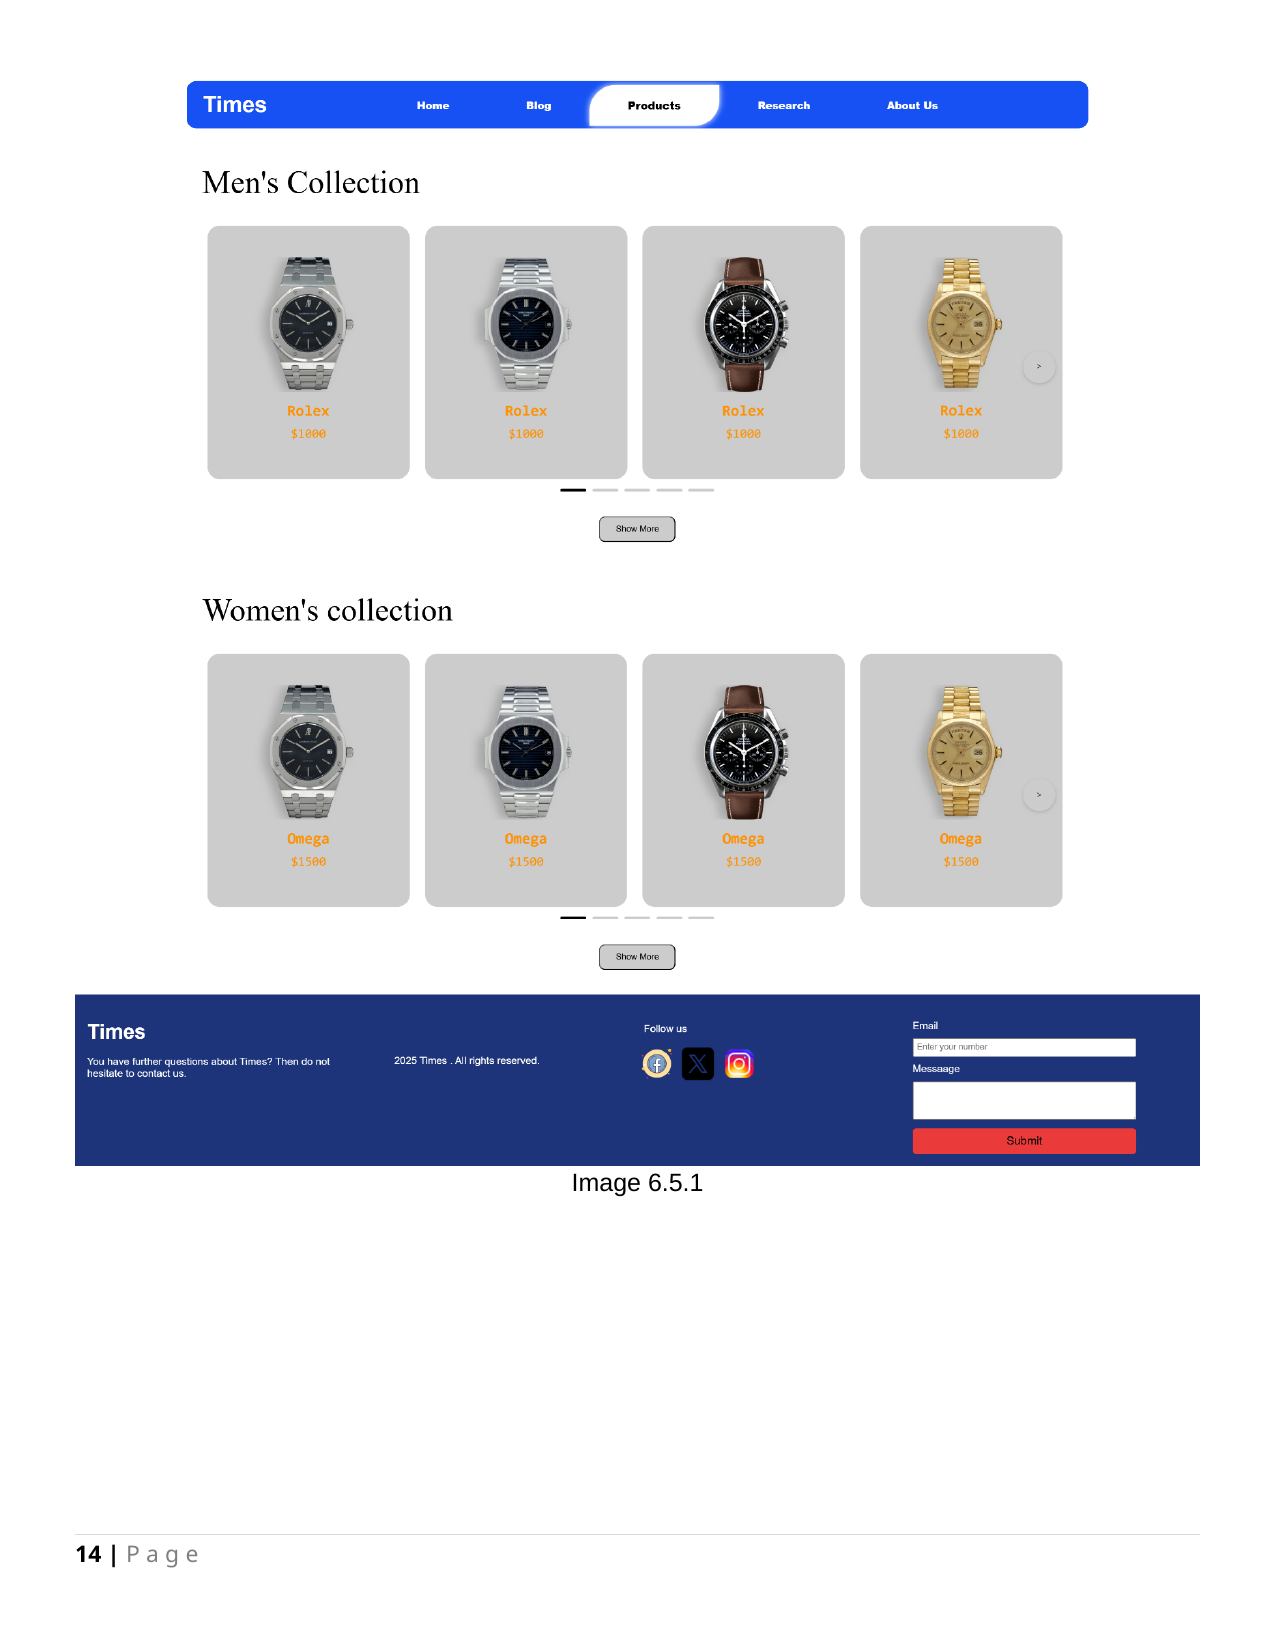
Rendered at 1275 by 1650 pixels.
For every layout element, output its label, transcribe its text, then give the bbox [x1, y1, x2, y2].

text Image 6.5.1 [75, 1166, 1200, 1197]
picture [75, 75, 1200, 1166]
